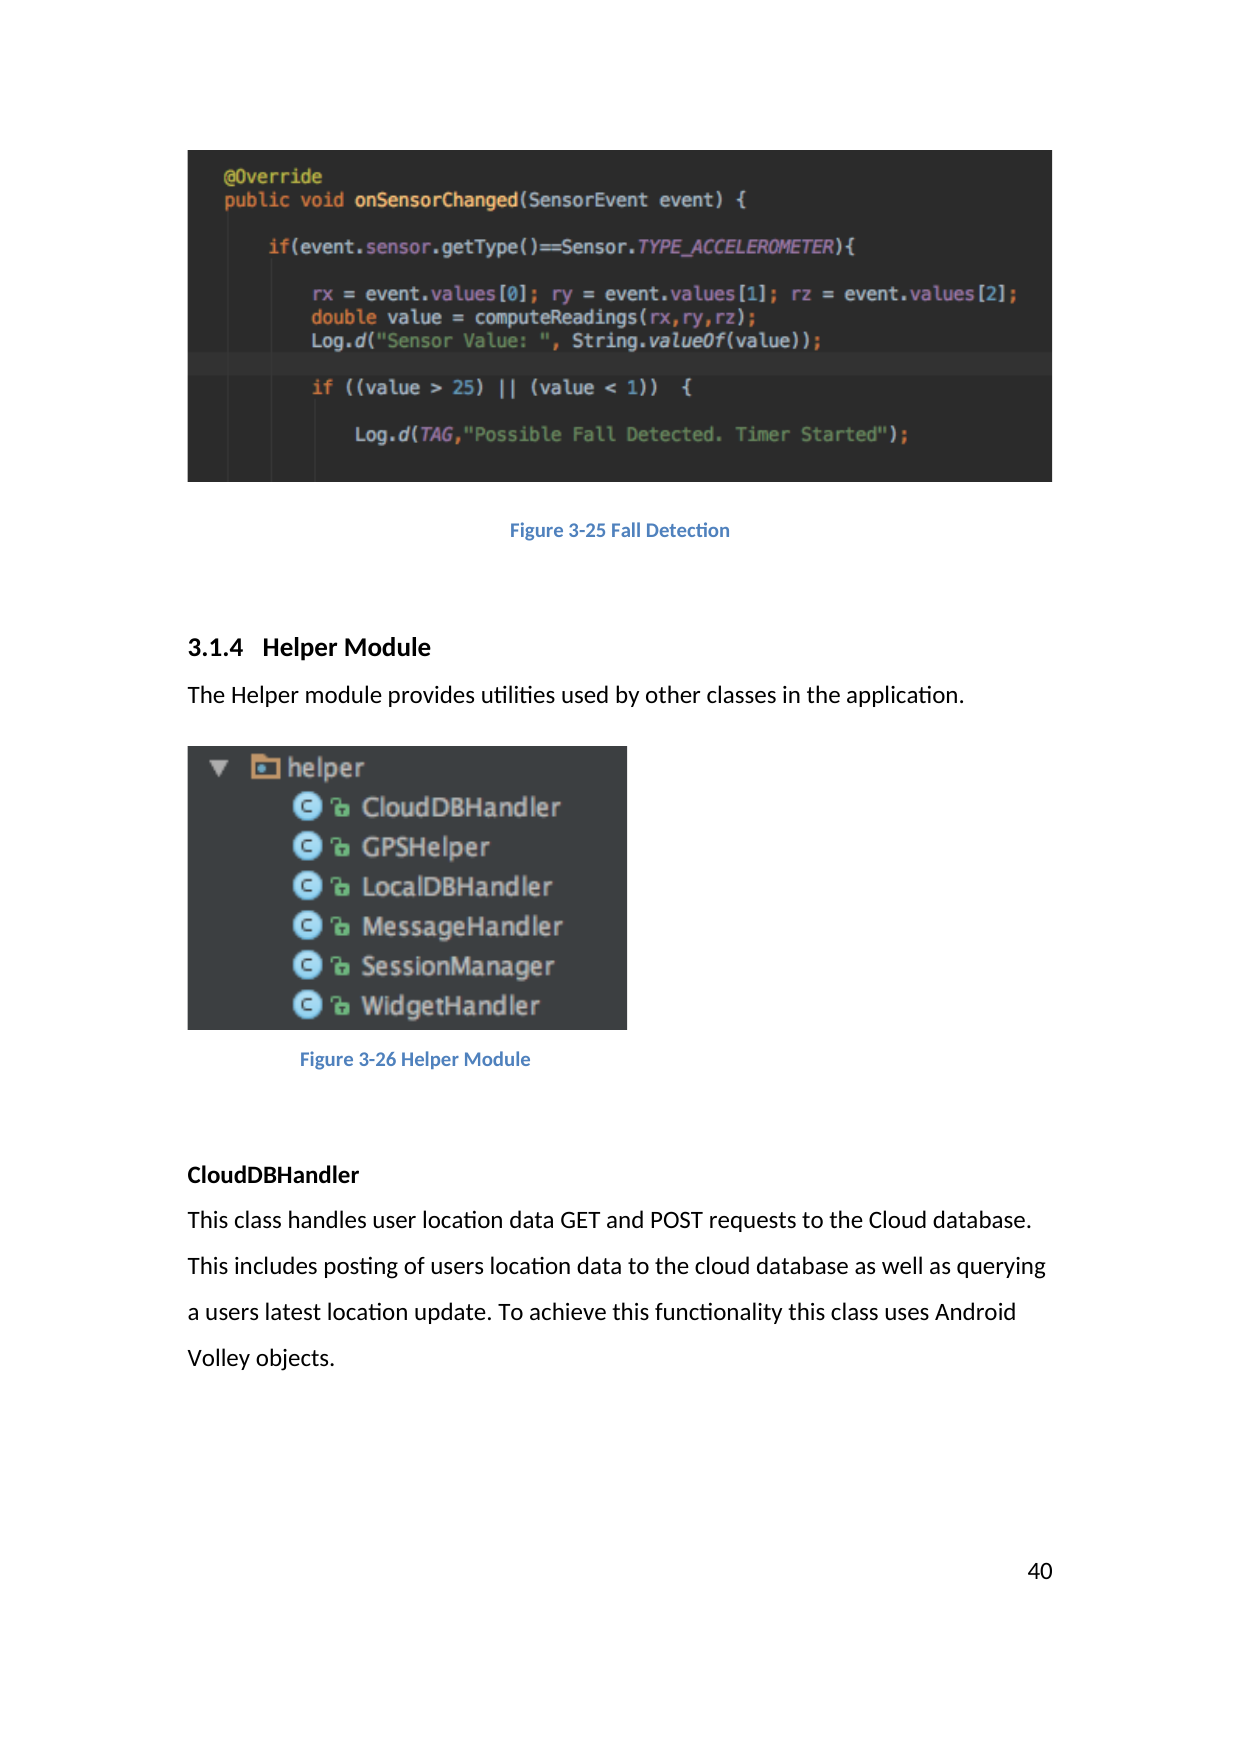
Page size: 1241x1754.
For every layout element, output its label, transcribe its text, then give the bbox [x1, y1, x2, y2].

subtitle 3.1.4 Helper Module [187, 630, 1053, 663]
subtitle CloudDBHandler [187, 1159, 1053, 1189]
text Figure 3-25 Fall Detection [187, 517, 1053, 543]
text Figure 3-26 Helper Module [262, 1046, 1053, 1071]
text This class handles user location data GET and POST requests to the Cloud database. This includes posting of users location data to the cloud database as well as querying a users latest location update. To achieve this functionality this class uses Android Volley objects. [187, 1204, 1053, 1372]
text The Helper module provides utilities used by other classes in the application. [187, 679, 1053, 710]
picture [187, 150, 1053, 482]
picture [187, 746, 628, 1030]
